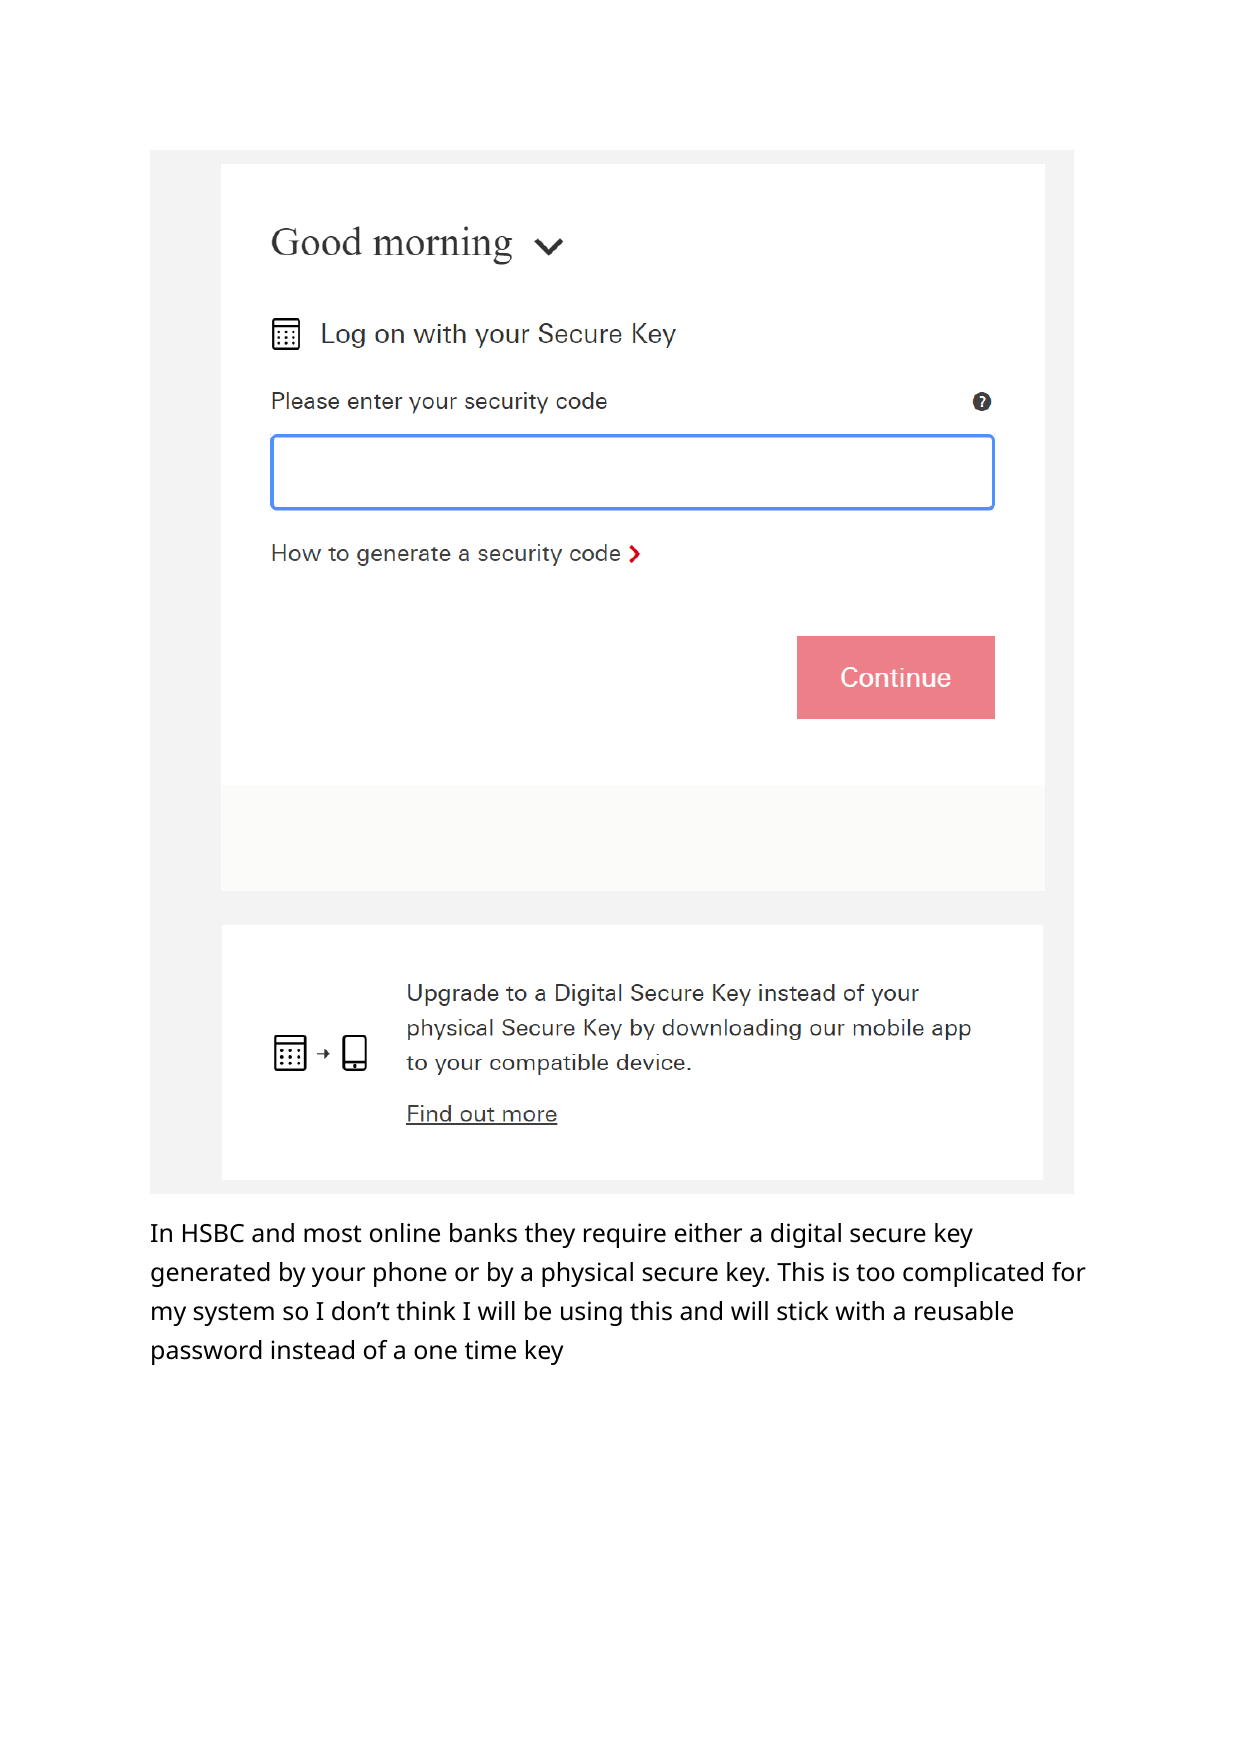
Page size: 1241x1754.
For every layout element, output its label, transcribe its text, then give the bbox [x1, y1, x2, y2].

picture [150, 150, 1075, 1194]
text In HSBC and most online banks they require either a digital secure key generated by your phone or by a physical secure key. This is too complicated for my system so I don’t think I will be using this and will stick with a reusable password instead of a one time key [150, 1215, 1090, 1367]
